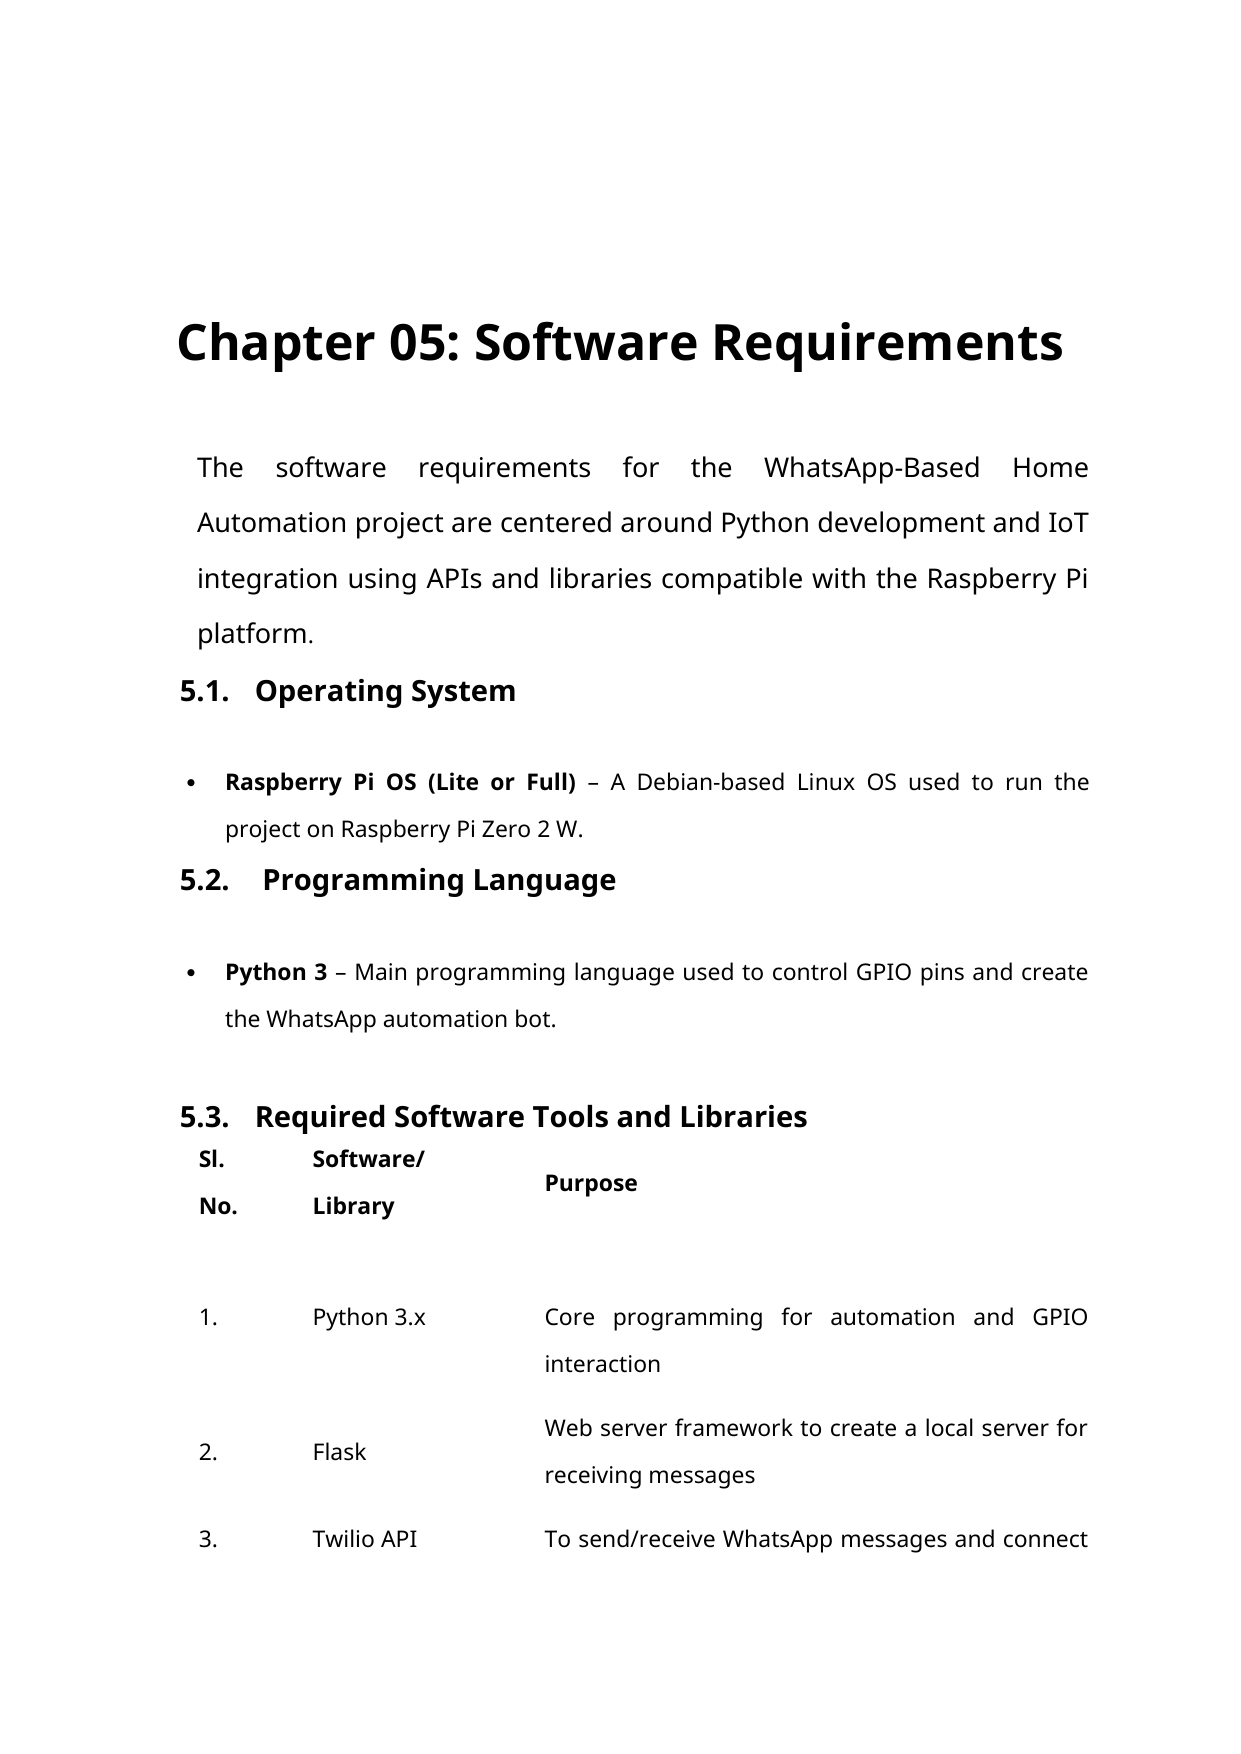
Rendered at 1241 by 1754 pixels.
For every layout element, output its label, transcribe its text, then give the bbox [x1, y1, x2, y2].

table_cell 2. [150, 1411, 264, 1522]
subtitle Required Software Tools and Libraries [179, 1096, 1090, 1136]
subtitle Operating System [179, 670, 1090, 709]
table_cell Web server framework to create a local server for receiving messages [496, 1411, 1090, 1522]
table_cell Twilio API [264, 1522, 496, 1586]
table_cell 3. [150, 1522, 264, 1586]
table_header Software/Library [264, 1142, 496, 1253]
table_cell 1. [150, 1253, 264, 1411]
table_cell Core programming for automation and GPIO interaction [496, 1253, 1090, 1411]
table_cell Flask [264, 1411, 496, 1522]
list Raspberry Pi OS (Lite or Full) – A Debian-based Linux OS used to run the project on Raspberry Pi Zero 2 W. [187, 766, 1090, 844]
subtitle Chapter 05: Software Requirements [150, 307, 1090, 375]
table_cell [496, 1522, 1090, 1586]
table_header Purpose [496, 1142, 1090, 1253]
list The software requirements for the WhatsApp-Based Home Automation project are centered around Python development and IoT integration using APIs and libraries compatible with the Raspberry Pi platform. [197, 448, 1090, 651]
subtitle Programming Language [179, 859, 1090, 899]
list Python 3 – Main programming language used to control GPIO pins and create the WhatsApp automation bot. [187, 956, 1090, 1034]
table_header Sl. No. [150, 1142, 264, 1253]
table_cell Python 3.x [264, 1253, 496, 1411]
